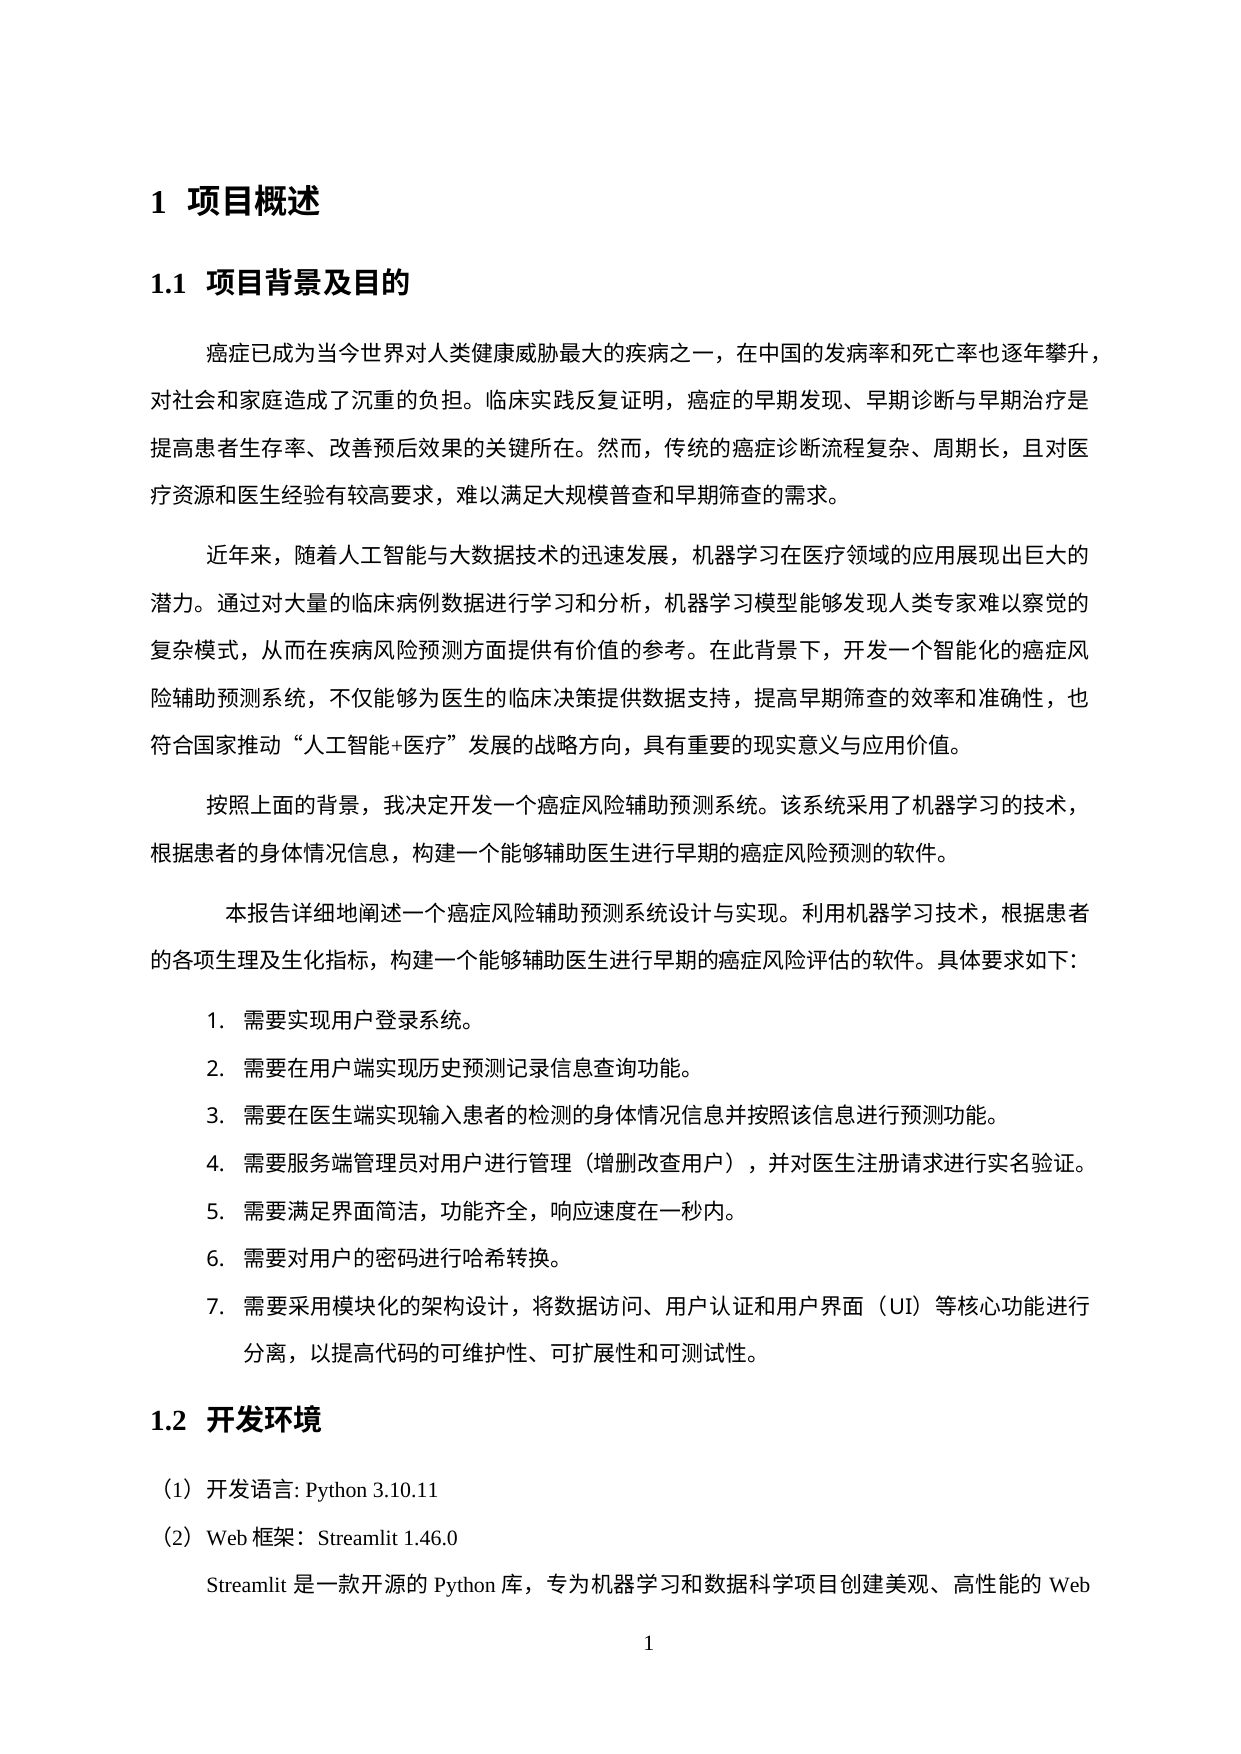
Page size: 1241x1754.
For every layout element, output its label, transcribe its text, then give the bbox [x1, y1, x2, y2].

list 需要实现用户登录系统。 [206, 1003, 1090, 1035]
text 按照上面的背景，我决定开发一个癌症风险辅助预测系统。该系统采用了机器学习的技术，根据患者的身体情况信息，构建一个能够辅助医生进行早期的癌症风险预测的软件。 [150, 788, 1090, 867]
list 开发语言: Python 3.10.11 [150, 1472, 1090, 1504]
subtitle 开发环境 [150, 1396, 1090, 1439]
list 需要对用户的密码进行哈希转换。 [206, 1241, 1090, 1273]
subtitle 项目背景及目的 [150, 260, 1090, 302]
text 近年来，随着人工智能与大数据技术的迅速发展，机器学习在医疗领域的应用展现出巨大的潜力。通过对大量的临床病例数据进行学习和分析，机器学习模型能够发现人类专家难以察觉的复杂模式，从而在疾病风险预测方面提供有价值的参考。在此背景下，开发一个智能化的癌症风险辅助预测系统，不仅能够为医生的临床决策提供数据支持，提高早期筛查的效率和准确性，也符合国家推动“人工智能+医疗”发展的战略方向，具有重要的现实意义与应用价值。 [150, 538, 1090, 760]
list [150, 1567, 1090, 1599]
list 需要采用模块化的架构设计，将数据访问、用户认证和用户界面（UI）等核心功能进行分离，以提高代码的可维护性、可扩展性和可测试性。 [206, 1289, 1090, 1368]
list Web框架：Streamlit 1.46.0 [150, 1520, 1090, 1552]
text 本报告详细地阐述一个癌症风险辅助预测系统设计与实现。利用机器学习技术，根据患者的各项生理及生化指标，构建一个能够辅助医生进行早期的癌症风险评估的软件。具体要求如下： [150, 896, 1090, 975]
list 需要服务端管理员对用户进行管理（增删改查用户），并对医生注册请求进行实名验证。 [206, 1146, 1090, 1178]
list 需要满足界面简洁，功能齐全，响应速度在一秒内。 [206, 1194, 1090, 1225]
list 需要在医生端实现输入患者的检测的身体情况信息并按照该信息进行预测功能。 [206, 1098, 1090, 1130]
list 需要在用户端实现历史预测记录信息查询功能。 [206, 1051, 1090, 1083]
text 癌症已成为当今世界对人类健康威胁最大的疾病之一，在中国的发病率和死亡率也逐年攀升，对社会和家庭造成了沉重的负担。临床实践反复证明，癌症的早期发现、早期诊断与早期治疗是提高患者生存率、改善预后效果的关键所在。然而，传统的癌症诊断流程复杂、周期长，且对医疗资源和医生经验有较高要求，难以满足大规模普查和早期筛查的需求。 [150, 336, 1090, 510]
subtitle 项目概述 [150, 175, 1090, 223]
